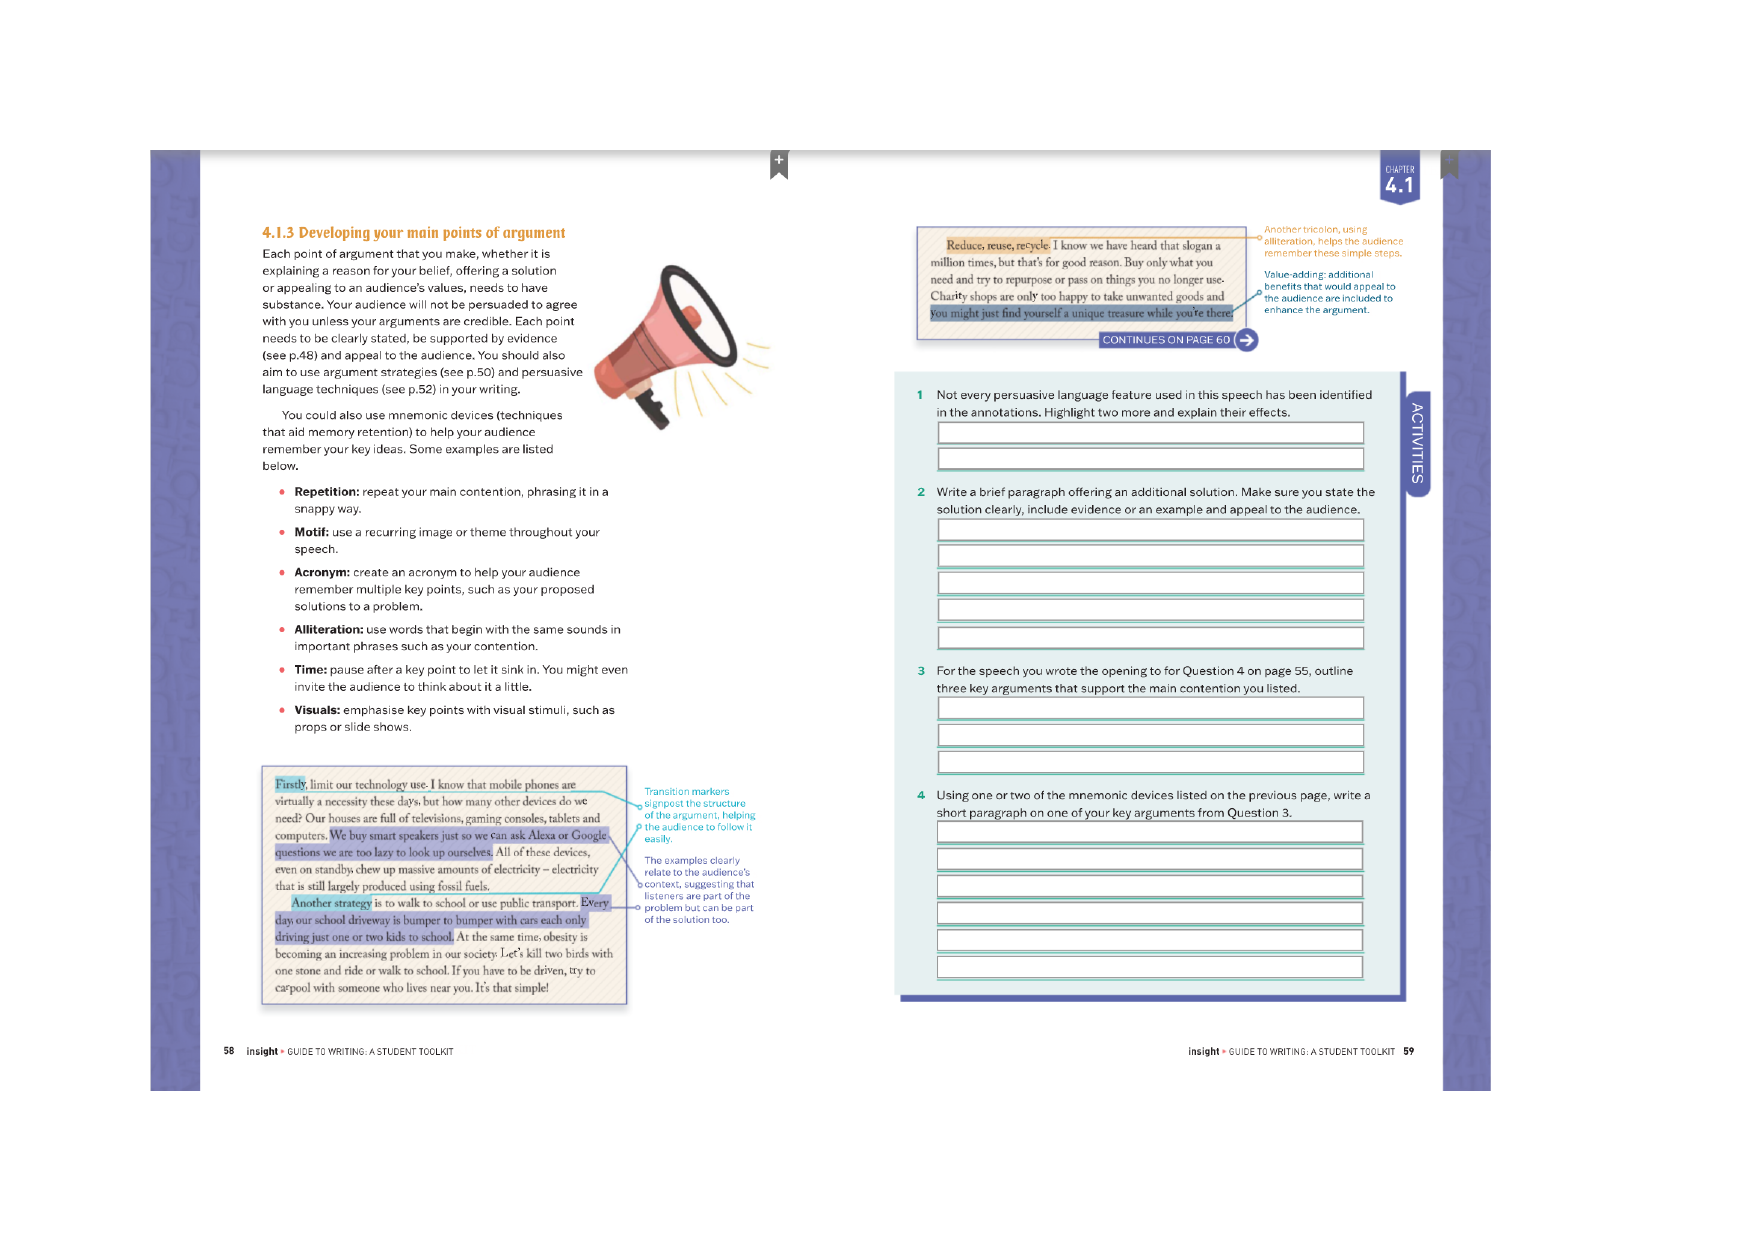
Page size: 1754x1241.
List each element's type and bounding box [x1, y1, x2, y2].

picture [150, 150, 1491, 1091]
